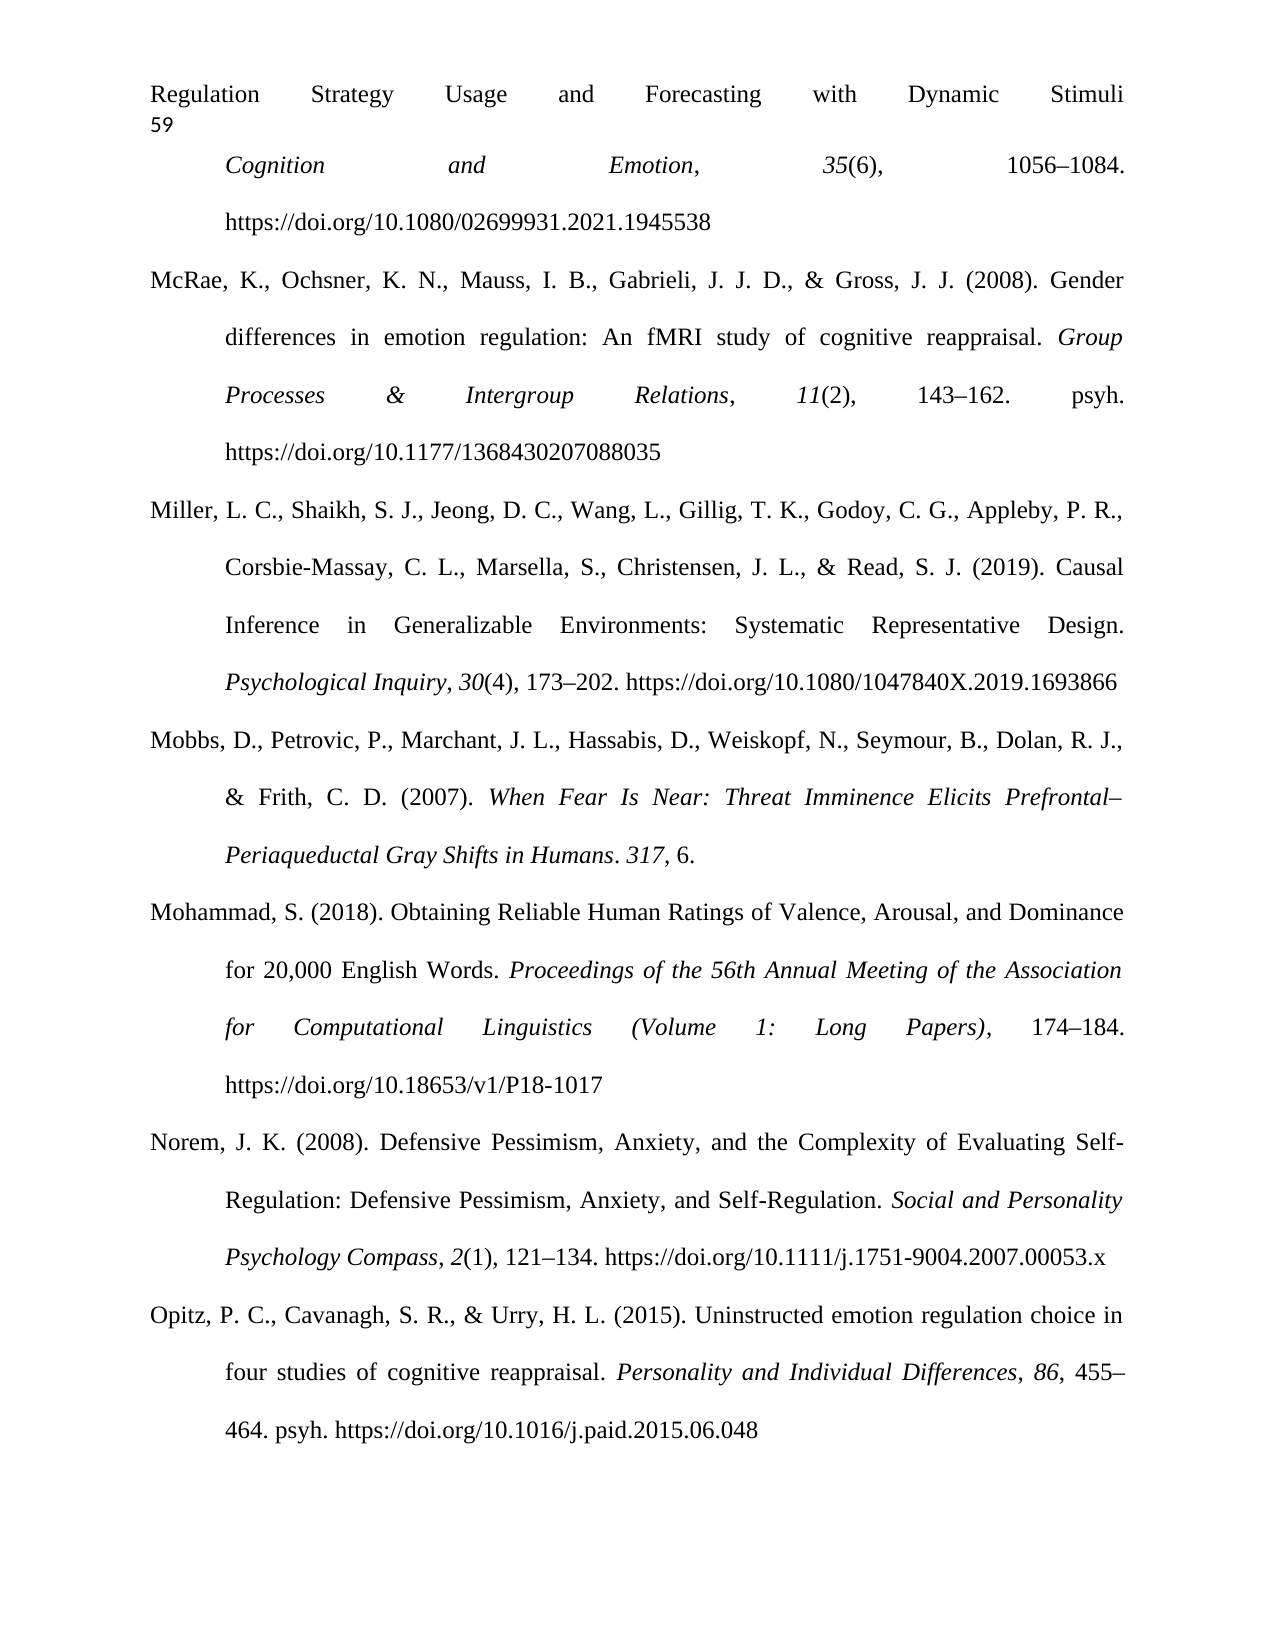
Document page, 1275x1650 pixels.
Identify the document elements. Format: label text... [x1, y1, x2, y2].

text McRae, K., Ochsner, K. N., Mauss, I. B., Gabrieli, J. J. D., & Gross, J. J. (2008). Gender differences in emotion regulation: An fMRI study of cognitive reappraisal. Group Processes & Intergroup Relations, 11(2), 143–162. psyh. https://doi.org/10.1177/1368430207088035 [150, 265, 1125, 466]
text Mobbs, D., Petrovic, P., Marchant, J. L., Hassabis, D., Weiskopf, N., Seymour, B., Dolan, R. J., & Frith, C. D. (2007). When Fear Is Near: Threat Imminence Elicits Prefrontal– Periaqueductal Gray Shifts in Humans. 317, 6. [150, 725, 1125, 869]
text Miller, L. C., Shaikh, S. J., Jeong, D. C., Wang, L., Gillig, T. K., Godoy, C. G., Appleby, P. R., Corsbie-Massay, C. L., Marsella, S., Christensen, J. L., & Read, S. J. (2019). Causal Inference in Generalizable Environments: Systematic Representative Design. Psychological Inquiry, 30(4), 173–202. https://doi.org/10.1080/1047840X.2019.1693866 [150, 495, 1125, 696]
text Opitz, P. C., Cavanagh, S. R., & Urry, H. L. (2015). Uninstructed emotion regulation choice in four studies of cognitive reappraisal. Personality and Individual Differences, 86, 455–464. psyh. https://doi.org/10.1016/j.paid.2015.06.048 [150, 1300, 1125, 1444]
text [150, 150, 1125, 236]
text Mohammad, S. (2018). Obtaining Reliable Human Ratings of Valence, Arousal, and Dominance for 20,000 English Words. Proceedings of the 56th Annual Meeting of the Association for Computational Linguistics (Volume 1: Long Papers), 174–184. https://doi.org/10.18653/v1/P18-1017 [150, 897, 1125, 1099]
text Norem, J. K. (2008). Defensive Pessimism, Anxiety, and the Complexity of Evaluating Self-Regulation: Defensive Pessimism, Anxiety, and Self-Regulation. Social and Personality Psychology Compass, 2(1), 121–134. https://doi.org/10.1111/j.1751-9004.2007.00053.x [150, 1127, 1125, 1271]
